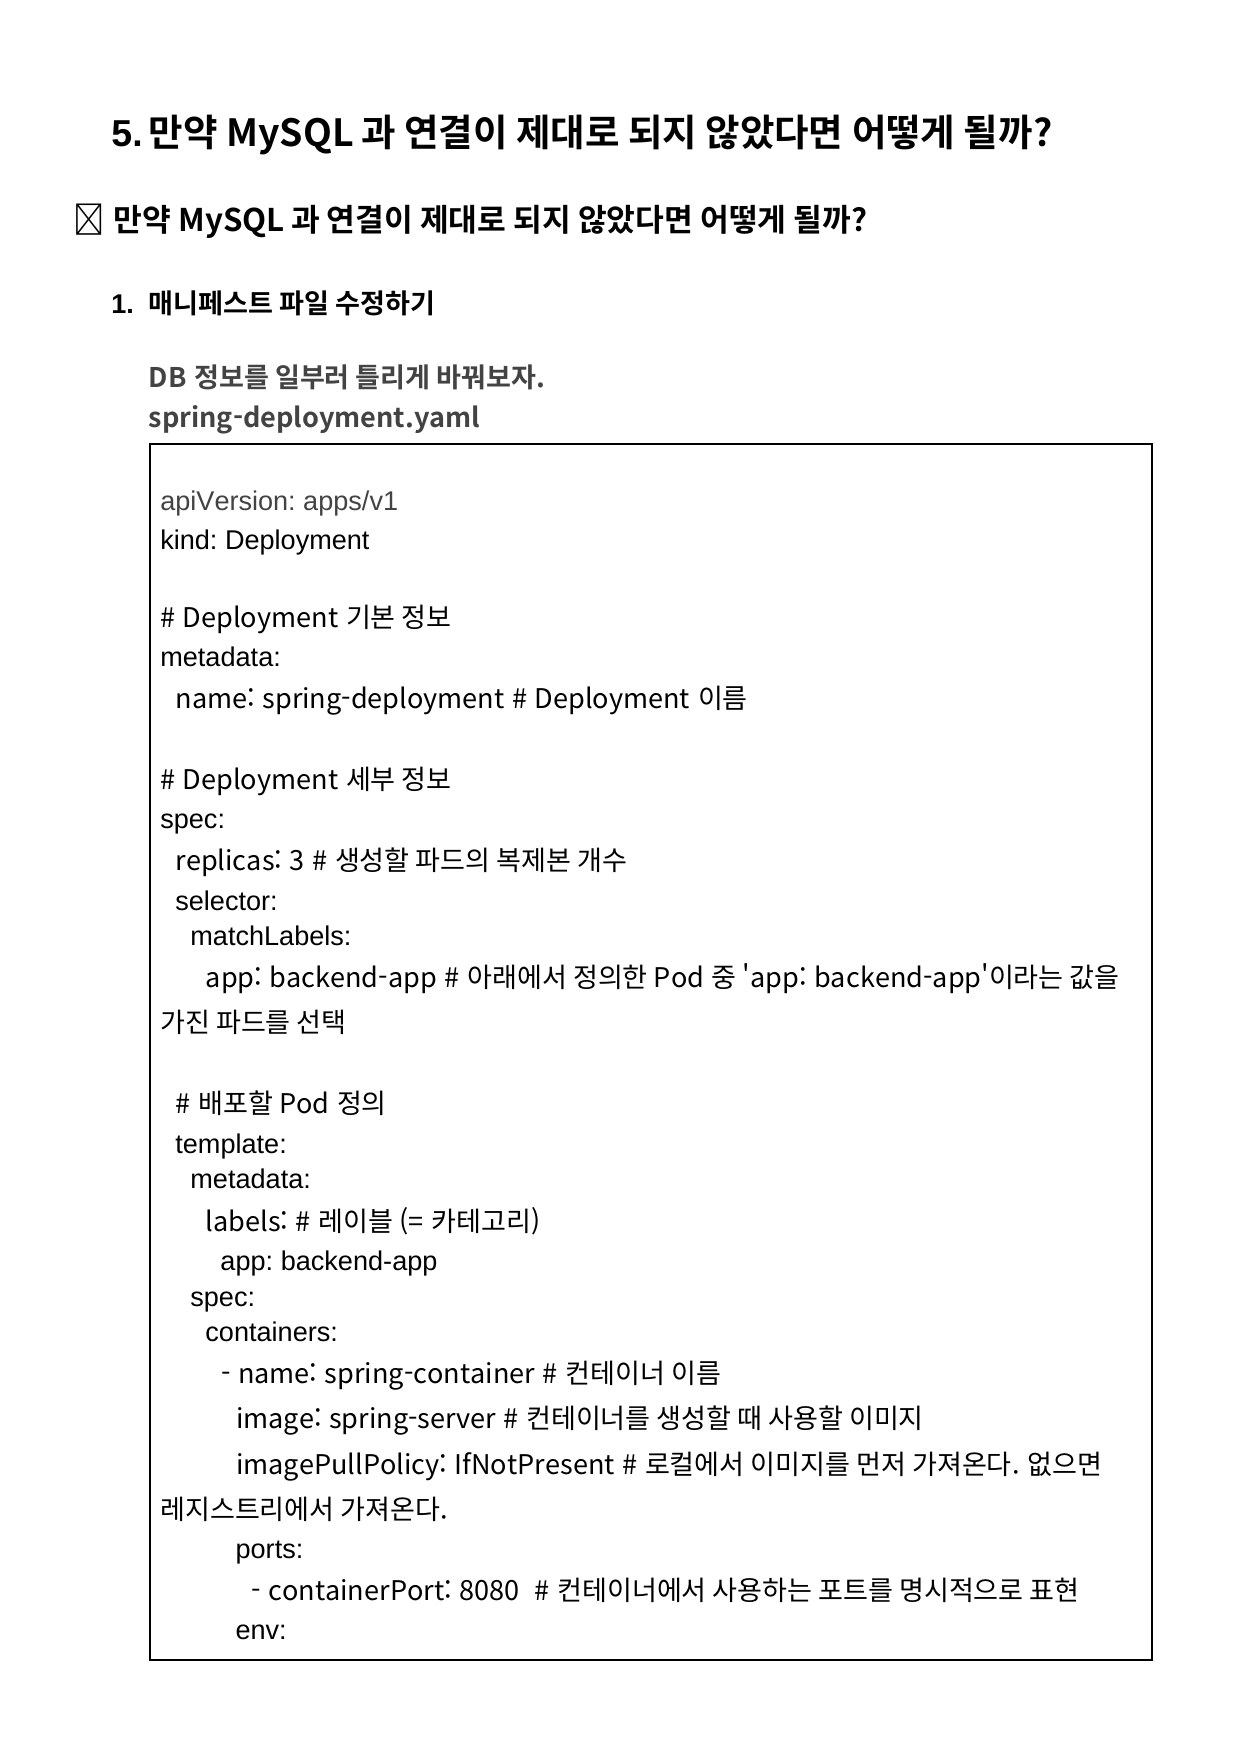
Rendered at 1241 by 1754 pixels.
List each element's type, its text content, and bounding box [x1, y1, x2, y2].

subtitle ✅ 만약 MySQL과 연결이 제대로 되지 않았다면 어떻게 될까? [74, 195, 1151, 274]
subtitle DB 정보를 일부러 틀리게 바꿔보자. spring-deployment.yaml [74, 356, 1151, 435]
list 만약 MySQL과 연결이 제대로 되지 않았다면 어떻게 될까? [111, 103, 1151, 158]
list 매니페스트 파일 수정하기 [111, 282, 1151, 321]
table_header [151, 445, 1151, 1659]
